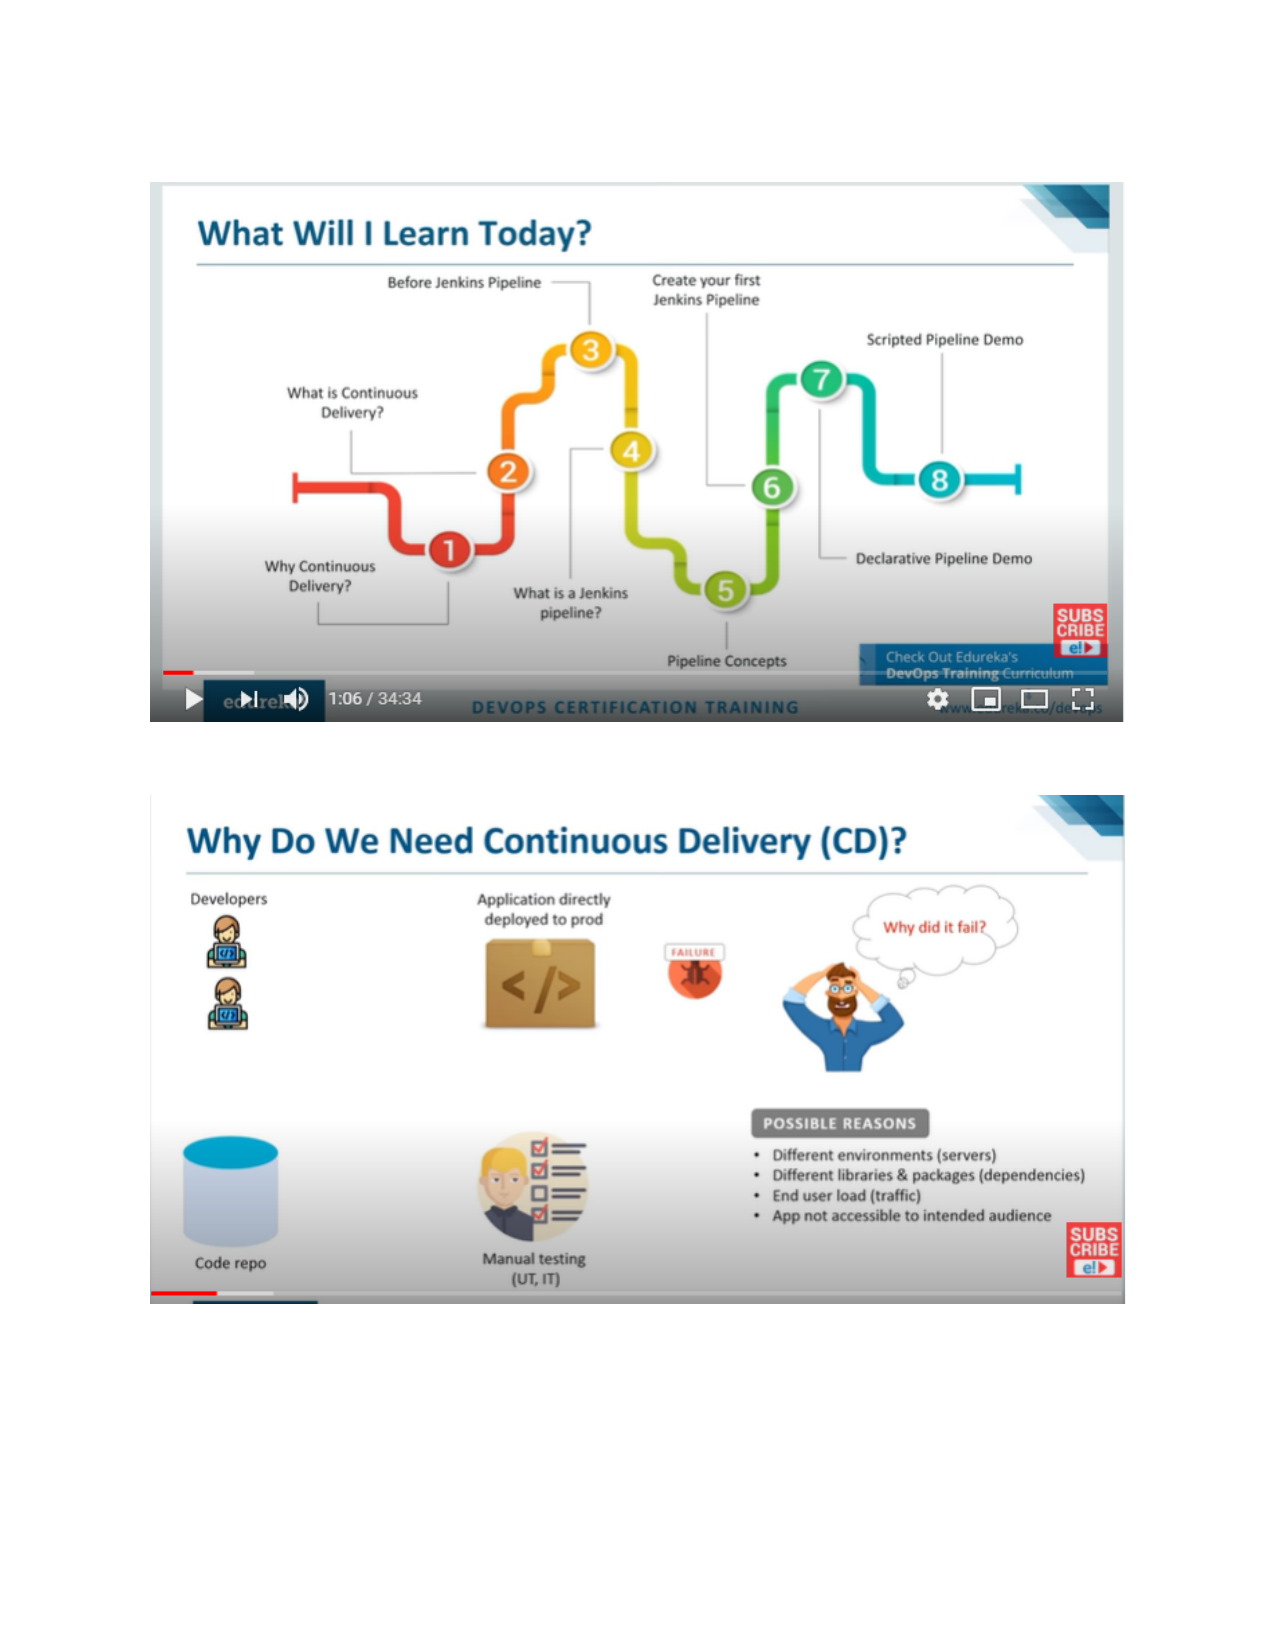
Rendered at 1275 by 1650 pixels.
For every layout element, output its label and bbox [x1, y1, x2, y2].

picture [150, 182, 1125, 722]
picture [150, 795, 1125, 1304]
